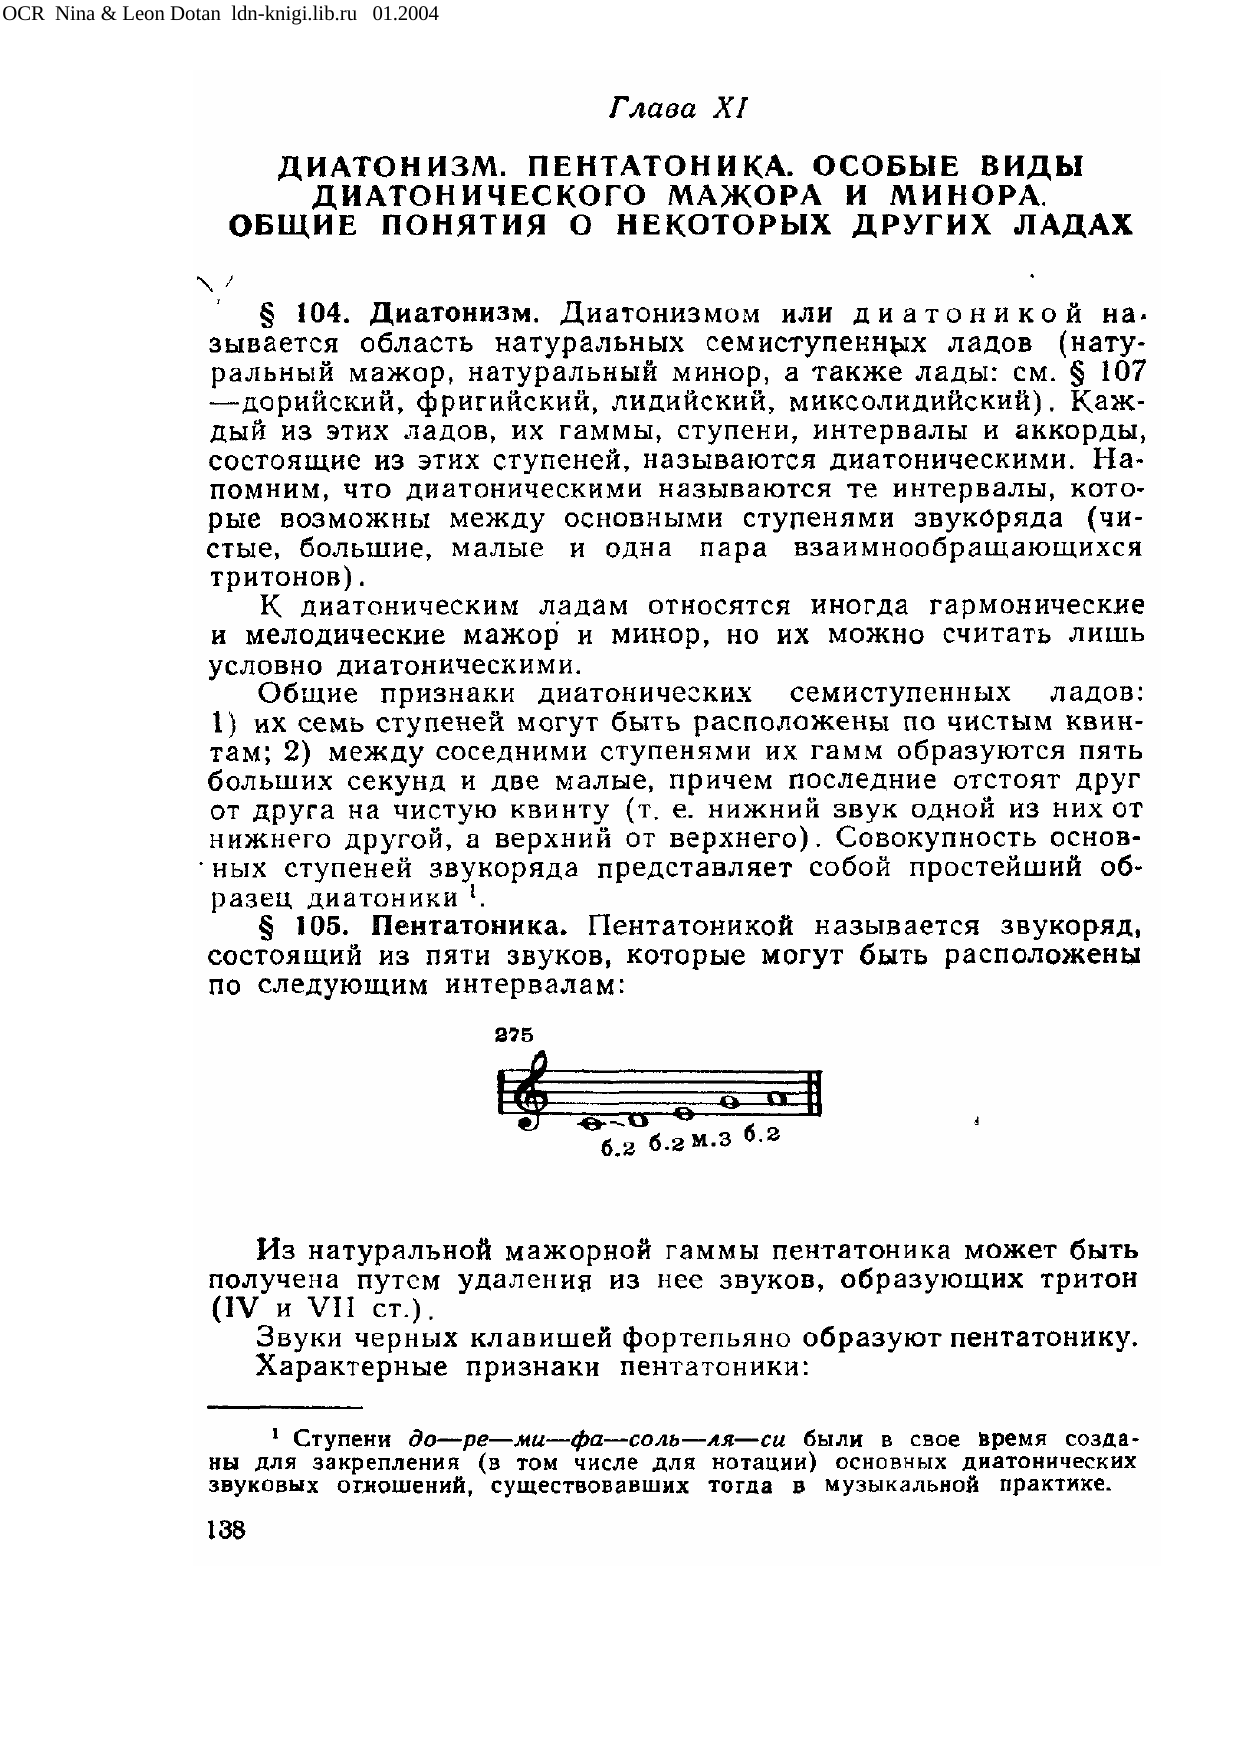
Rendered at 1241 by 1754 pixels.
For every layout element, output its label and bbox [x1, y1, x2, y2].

picture [193, 70, 1162, 1566]
